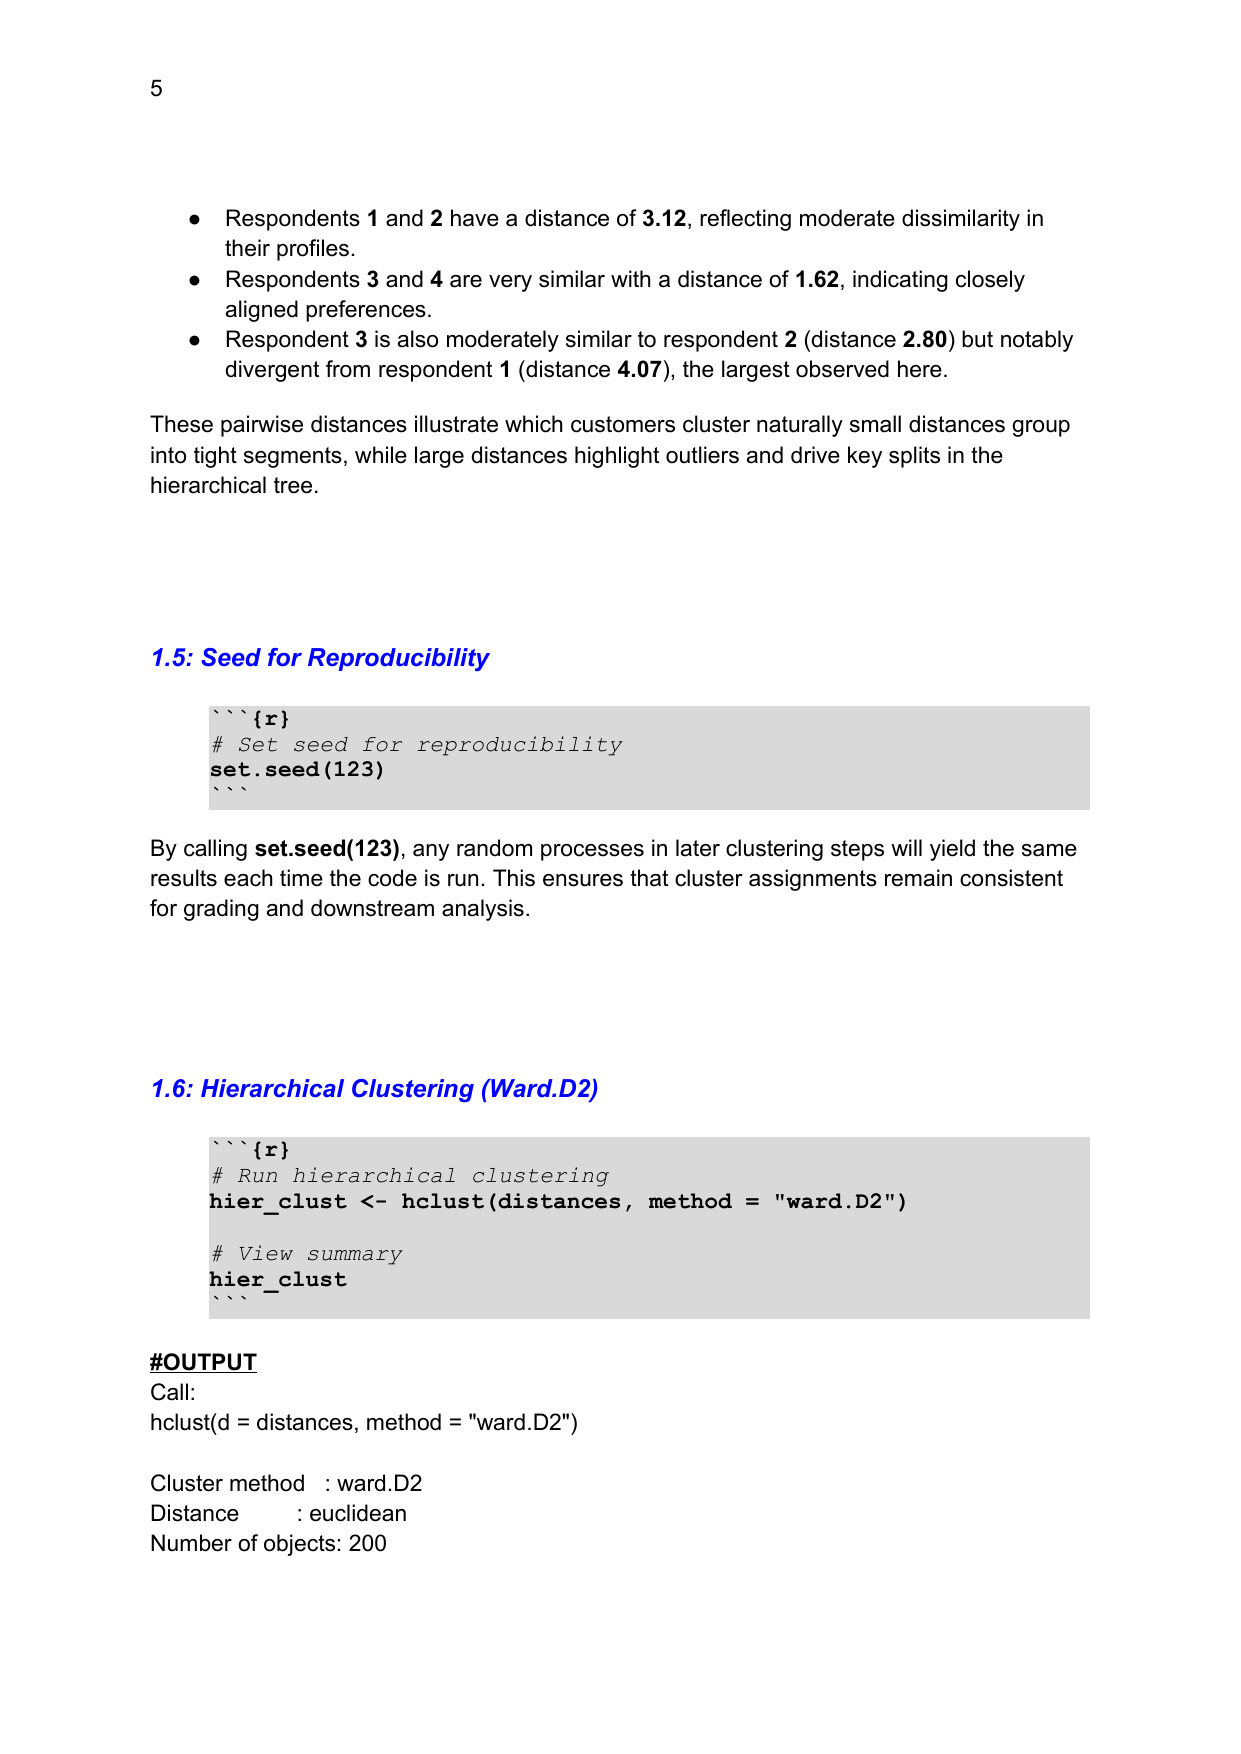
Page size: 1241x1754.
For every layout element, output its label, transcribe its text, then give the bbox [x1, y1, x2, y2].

text Number of objects: 200 [150, 1530, 1090, 1557]
list Respondents 1 and 2 have a distance of 3.12, reflecting moderate dissimilarity in their profiles. [187, 205, 1090, 262]
text # View summary [209, 1241, 1090, 1267]
text ```{r} [209, 706, 1090, 732]
list Respondents 3 and 4 are very similar with a distance of 1.62, indicating closely aligned preferences. [187, 266, 1090, 322]
text hier_clust <- hclust(distances, method = "ward.D2") [209, 1189, 1090, 1215]
text Cluster method : ward.D2 [150, 1470, 1090, 1496]
text These pairwise distances illustrate which customers cluster naturally small distances group into tight segments, while large distances highlight outliers and drive key splits in the hierarchical tree. [150, 411, 1090, 498]
subtitle 1.6: Hierarchical Clustering (Ward.D2) [150, 1074, 1090, 1103]
text ```{r} [209, 1137, 1090, 1163]
text ``` [209, 784, 1090, 810]
text hier_clust [209, 1267, 1090, 1293]
text By calling set.seed(123), any random processes in later clustering steps will yield the same results each time the code is run. This ensures that cluster assignments remain consistent for grading and downstream analysis. [150, 835, 1090, 921]
text #OUTPUT [150, 1349, 1090, 1375]
text Call: [150, 1379, 1090, 1406]
text set.seed(123) [209, 758, 1090, 784]
text # Set seed for reproducibility [209, 732, 1090, 758]
text hclust(d = distances, method = "ward.D2") [150, 1409, 1090, 1436]
text # Run hierarchical clustering [209, 1163, 1090, 1189]
text ``` [209, 1293, 1090, 1319]
list Respondent 3 is also moderately similar to respondent 2 (distance 2.80) but notably divergent from respondent 1 (distance 4.07), the largest observed here. [187, 326, 1090, 383]
text Distance : euclidean [150, 1500, 1090, 1526]
subtitle 1.5: Seed for Reproducibility [150, 643, 1090, 671]
